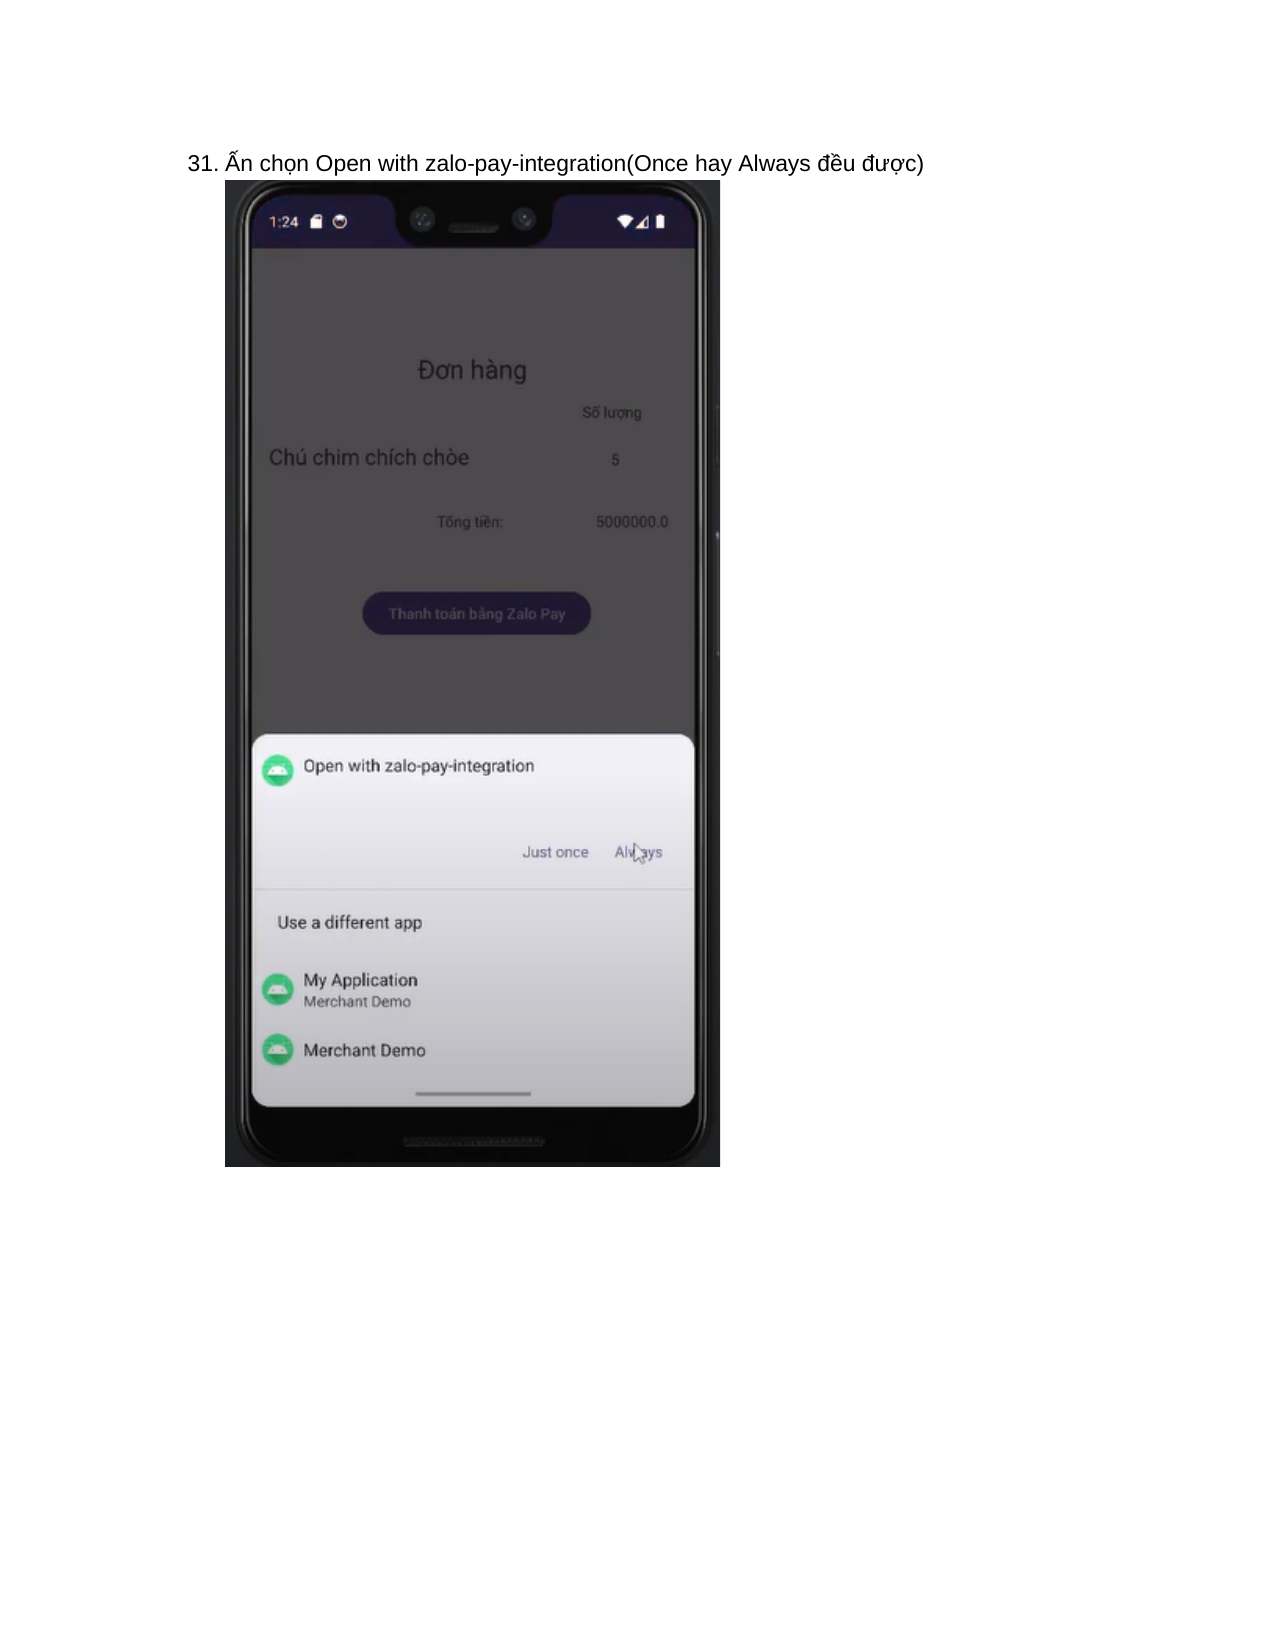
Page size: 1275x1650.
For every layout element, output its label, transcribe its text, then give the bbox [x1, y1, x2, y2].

picture [225, 180, 721, 1167]
